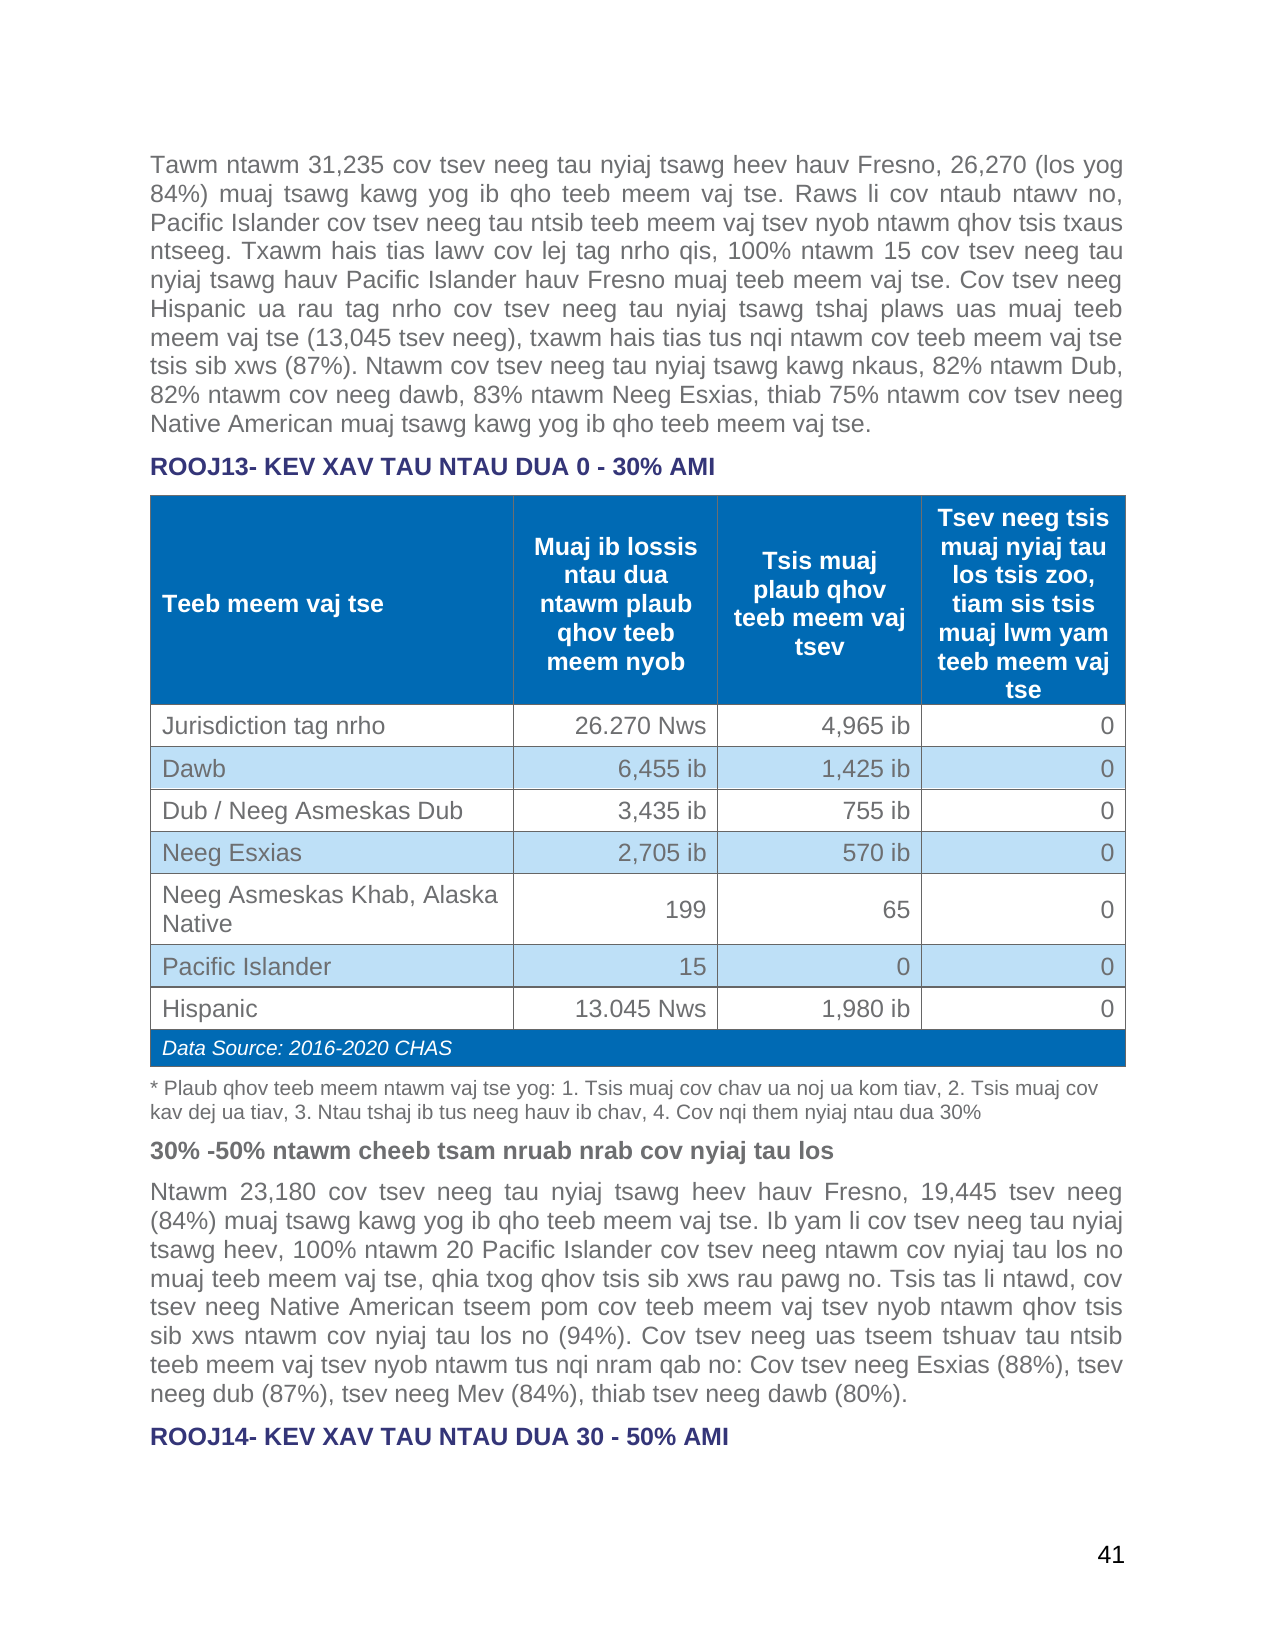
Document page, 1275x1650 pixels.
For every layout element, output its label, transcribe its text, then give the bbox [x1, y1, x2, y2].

table_cell 15 [514, 945, 717, 986]
table_header Muaj ib lossis ntau dua ntawm plaub qhov teeb meem nyob [514, 496, 717, 704]
text Tawm ntawm 31,235 cov tsev neeg tau nyiaj tsawg heev hauv Fresno, 26,270 (los yog 84%) muaj tsawg kawg yog ib qho teeb meem vaj tse. Raws li cov ntaub ntawv no, Pacific Islander cov tsev neeg tau ntsib teeb meem vaj tsev nyob ntawm qhov tsis txaus ntseeg. Txawm hais tias lawv cov lej tag nrho qis, 100% ntawm 15 cov tsev neeg tau nyiaj tsawg hauv Pacific Islander hauv Fresno muaj teeb meem vaj tse. Cov tsev neeg Hispanic ua rau tag nrho cov tsev neeg tau nyiaj tsawg tshaj plaws uas muaj teeb meem vaj tse (13,045 tsev neeg), txawm hais tias tus nqi ntawm cov teeb meem vaj tse tsis sib xws (87%). Ntawm cov tsev neeg tau nyiaj tsawg kawg nkaus, 82% ntawm Dub, 82% ntawm cov neeg dawb, 83% ntawm Neeg Esxias, thiab 75% ntawm cov tsev neeg Native American muaj tsawg kawg yog ib qho teeb meem vaj tse. [150, 150, 1125, 437]
table_cell Jurisdiction tag nrho [151, 705, 513, 746]
table_cell 0 [922, 790, 1125, 831]
table_cell 0 [922, 945, 1125, 986]
table_cell 0 [922, 705, 1125, 746]
table_cell 0 [922, 988, 1125, 1029]
table_cell 3,435 ib [514, 790, 717, 831]
table_cell Dub / Neeg Asmeskas Dub [151, 790, 513, 831]
text * Plaub qhov teeb meem ntawm vaj tse yog: 1. Tsis muaj cov chav ua noj ua kom tiav, 2. Tsis muaj cov kav dej ua tiav, 3. Ntau tshaj ib tus neeg hauv ib chav, 4. Cov nqi them nyiaj ntau dua 30% [150, 1076, 1125, 1123]
table_cell 13.045 Nws [514, 988, 717, 1029]
title Rooj14- Kev xav tau ntau dua 30 - 50% AMI [150, 1422, 1125, 1451]
table_cell 0 [718, 945, 921, 986]
table_cell 65 [718, 874, 921, 944]
table_cell 2,705 ib [514, 832, 717, 873]
table_cell Dawb [151, 747, 513, 788]
table_cell 755 ib [718, 790, 921, 831]
text Ntawm 23,180 cov tsev neeg tau nyiaj tsawg heev hauv Fresno, 19,445 tsev neeg (84%) muaj tsawg kawg yog ib qho teeb meem vaj tse. Ib yam li cov tsev neeg tau nyiaj tsawg heev, 100% ntawm 20 Pacific Islander cov tsev neeg ntawm cov nyiaj tau los no muaj teeb meem vaj tse, qhia txog qhov tsis sib xws rau pawg no. Tsis tas li ntawd, cov tsev neeg Native American tseem pom cov teeb meem vaj tsev nyob ntawm qhov tsis sib xws ntawm cov nyiaj tau los no (94%). Cov tsev neeg uas tseem tshuav tau ntsib teeb meem vaj tsev nyob ntawm tus nqi nram qab no: Cov tsev neeg Esxias (88%), tsev neeg dub (87%), tsev neeg Mev (84%), thiab tsev neeg dawb (80%). [150, 1177, 1125, 1407]
table_cell 1,980 ib [718, 988, 921, 1029]
table_cell 26.270 Nws [514, 705, 717, 746]
title Rooj13- Kev xav tau ntau dua 0 - 30% AMI [150, 452, 1125, 481]
table_cell 570 ib [718, 832, 921, 873]
table_header Teeb meem vaj tse [151, 496, 513, 704]
table_cell 1,425 ib [718, 747, 921, 788]
table_cell Pacific Islander [151, 945, 513, 986]
table_cell 199 [514, 874, 717, 944]
table_cell Data Source: 2016-2020 CHAS [151, 1030, 1125, 1066]
table_cell 4,965 ib [718, 705, 921, 746]
table_header Tsev neeg tsis muaj nyiaj tau los tsis zoo, tiam sis tsis muaj lwm yam teeb meem vaj tse [922, 496, 1125, 704]
table_header Tsis muaj plaub qhov teeb meem vaj tsev [718, 496, 921, 704]
table_cell 0 [922, 832, 1125, 873]
table_cell Neeg Asmeskas Khab, Alaska Native [151, 874, 513, 944]
table_cell 6,455 ib [514, 747, 717, 788]
table_cell 0 [922, 874, 1125, 944]
table_cell 0 [922, 747, 1125, 788]
table_cell Neeg Esxias [151, 832, 513, 873]
table_cell Hispanic [151, 988, 513, 1029]
text 30% -50% ntawm cheeb tsam nruab nrab cov nyiaj tau los [150, 1136, 1125, 1165]
